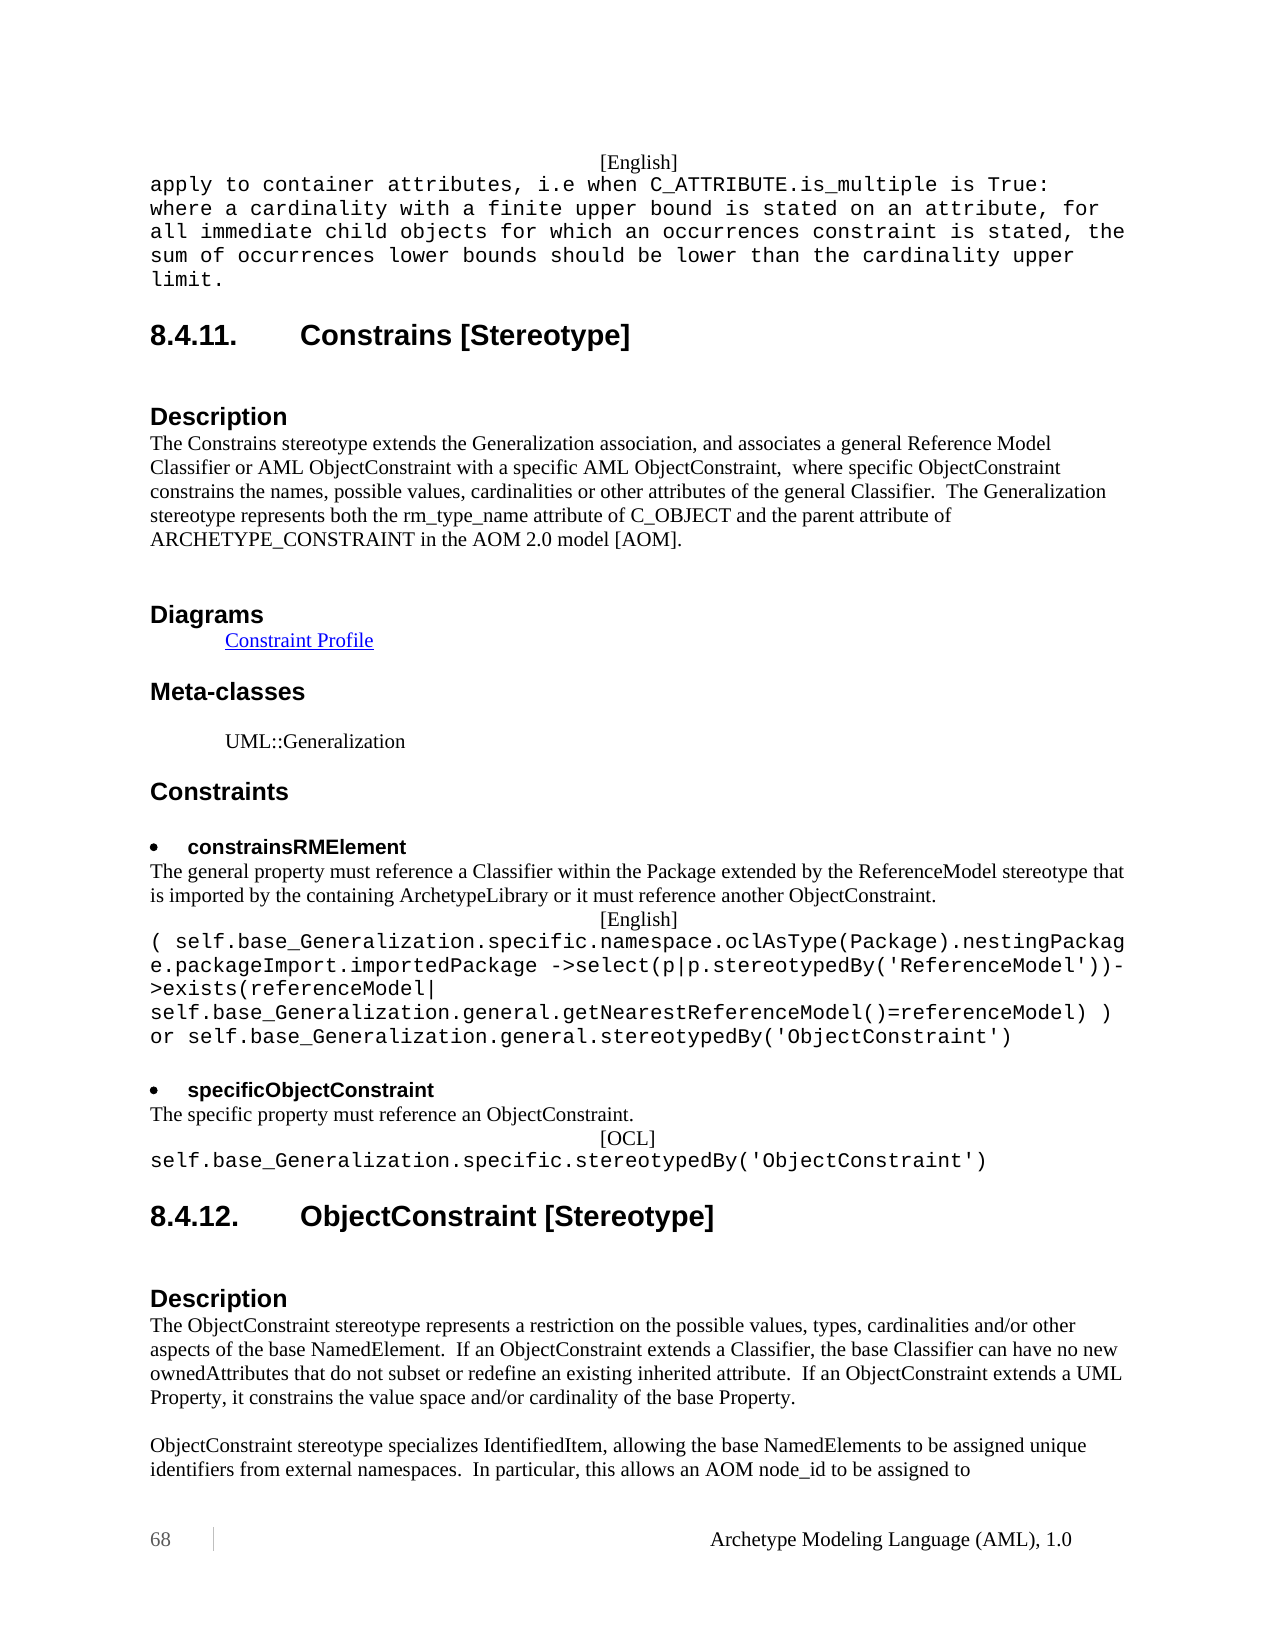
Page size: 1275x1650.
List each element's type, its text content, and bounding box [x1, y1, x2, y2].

list specificObjectConstraint [150, 1078, 1125, 1102]
text The Constrains stereotype extends the Generalization association, and associates a general Reference Model Classifier or AML ObjectConstraint with a specific AML ObjectConstraint, where specific ObjectConstraint constrains the names, possible values, cardinalities or other attributes of the general Classifier. The Generalization stereotype represents both the rm_type_name attribute of C_OBJECT and the parent attribute of ARCHETYPE_CONSTRAINT in the AOM 2.0 model [AOM]. [150, 431, 1125, 551]
text Diagrams [150, 599, 1125, 628]
text [English] [525, 907, 1125, 931]
text The specific property must reference an ObjectConstraint. [150, 1102, 1125, 1126]
text self.base_Generalization.specific.stereotypedBy('ObjectConstraint') [150, 1150, 1125, 1174]
text Description [150, 402, 1125, 431]
text apply to container attributes, i.e when C_ATTRIBUTE.is_multiple is True: where a cardinality with a finite upper bound is stated on an attribute, for all immediate child objects for which an occurrences constraint is stated, the sum of occurrences lower bounds should be lower than the cardinality upper limit. [150, 174, 1125, 292]
text Meta-classes [150, 676, 1125, 705]
text Constraint Profile [225, 628, 1125, 652]
text UML::Generalization [150, 729, 1125, 753]
text Description [150, 1284, 1125, 1313]
list constrainsRMElement [150, 835, 1125, 859]
text ( self.base_Generalization.specific.namespace.oclAsType(Package).nestingPackage.packageImport.importedPackage ->select(p|p.stereotypedBy('ReferenceModel'))->exists(referenceModel|self.base_Generalization.general.getNearestReferenceModel()=referenceModel) ) or self.base_Generalization.general.stereotypedBy('ObjectConstraint') [150, 931, 1125, 1049]
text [150, 1433, 1125, 1481]
subtitle ObjectConstraint [Stereotype] [150, 1199, 1125, 1233]
text [OCL] [525, 1126, 1125, 1150]
subtitle Constrains [Stereotype] [150, 318, 1125, 351]
text The general property must reference a Classifier within the Package extended by the ReferenceModel stereotype that is imported by the containing ArchetypeLibrary or it must reference another ObjectConstraint. [150, 859, 1125, 907]
text Constraints [150, 777, 1125, 806]
text [English] [525, 150, 1125, 174]
text The ObjectConstraint stereotype represents a restriction on the possible values, types, cardinalities and/or other aspects of the base NamedElement. If an ObjectConstraint extends a Classifier, the base Classifier can have no new ownedAttributes that do not subset or redefine an existing inherited attribute. If an ObjectConstraint extends a UML Property, it constrains the value space and/or cardinality of the base Property. [150, 1313, 1125, 1409]
